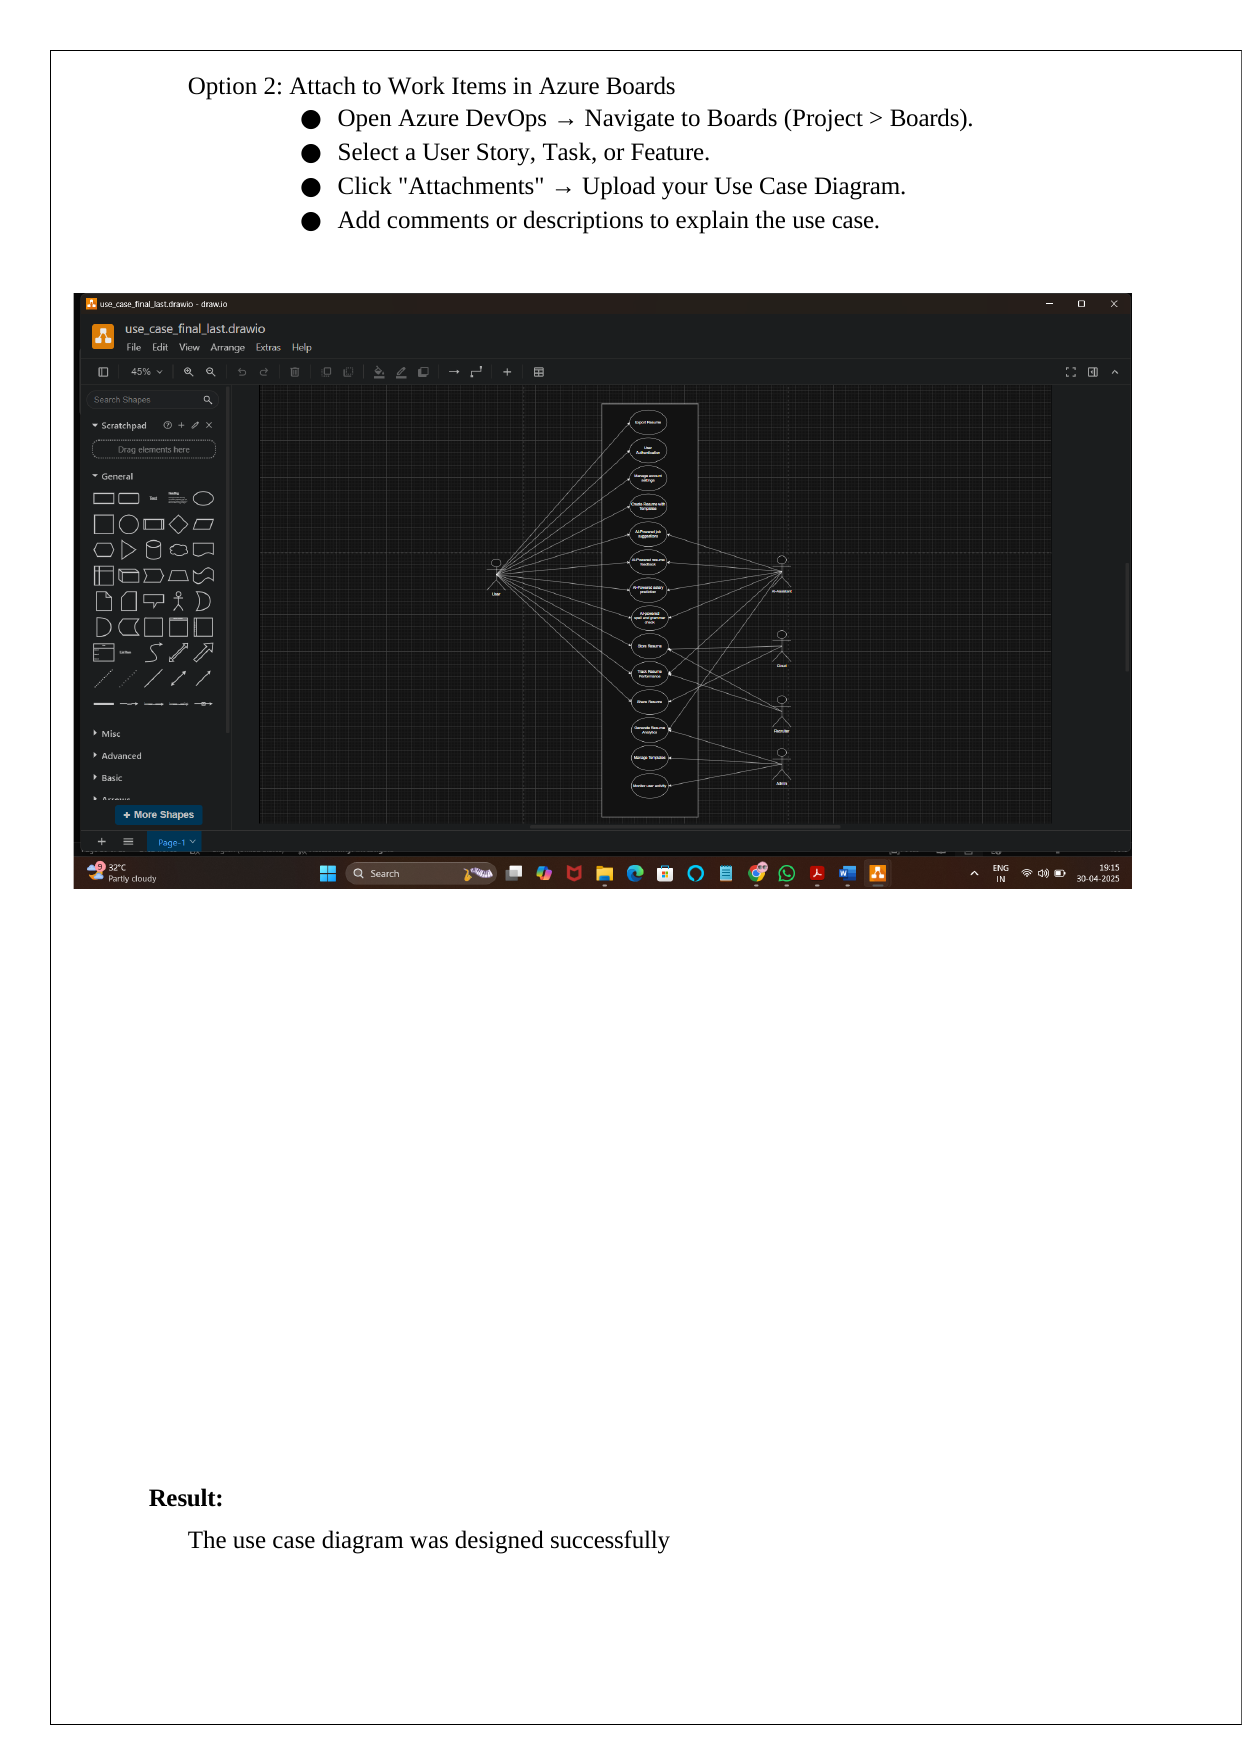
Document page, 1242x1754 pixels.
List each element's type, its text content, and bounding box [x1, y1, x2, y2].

list Open Azure DevOps → Navigate to Boards (Project > Boards). [300, 100, 1241, 134]
list Click "Attachments" → Upload your Use Case Diagram. [300, 168, 1241, 202]
list Select a User Story, Task, or Feature. [300, 134, 1241, 168]
text Option 2: Attach to Work Items in Azure Boards [188, 71, 1241, 100]
picture [73, 293, 1132, 889]
text The use case diagram was designed successfully [188, 1525, 1241, 1554]
list Add comments or descriptions to explain the use case. [300, 202, 1241, 236]
subtitle Result: [148, 1483, 1241, 1511]
